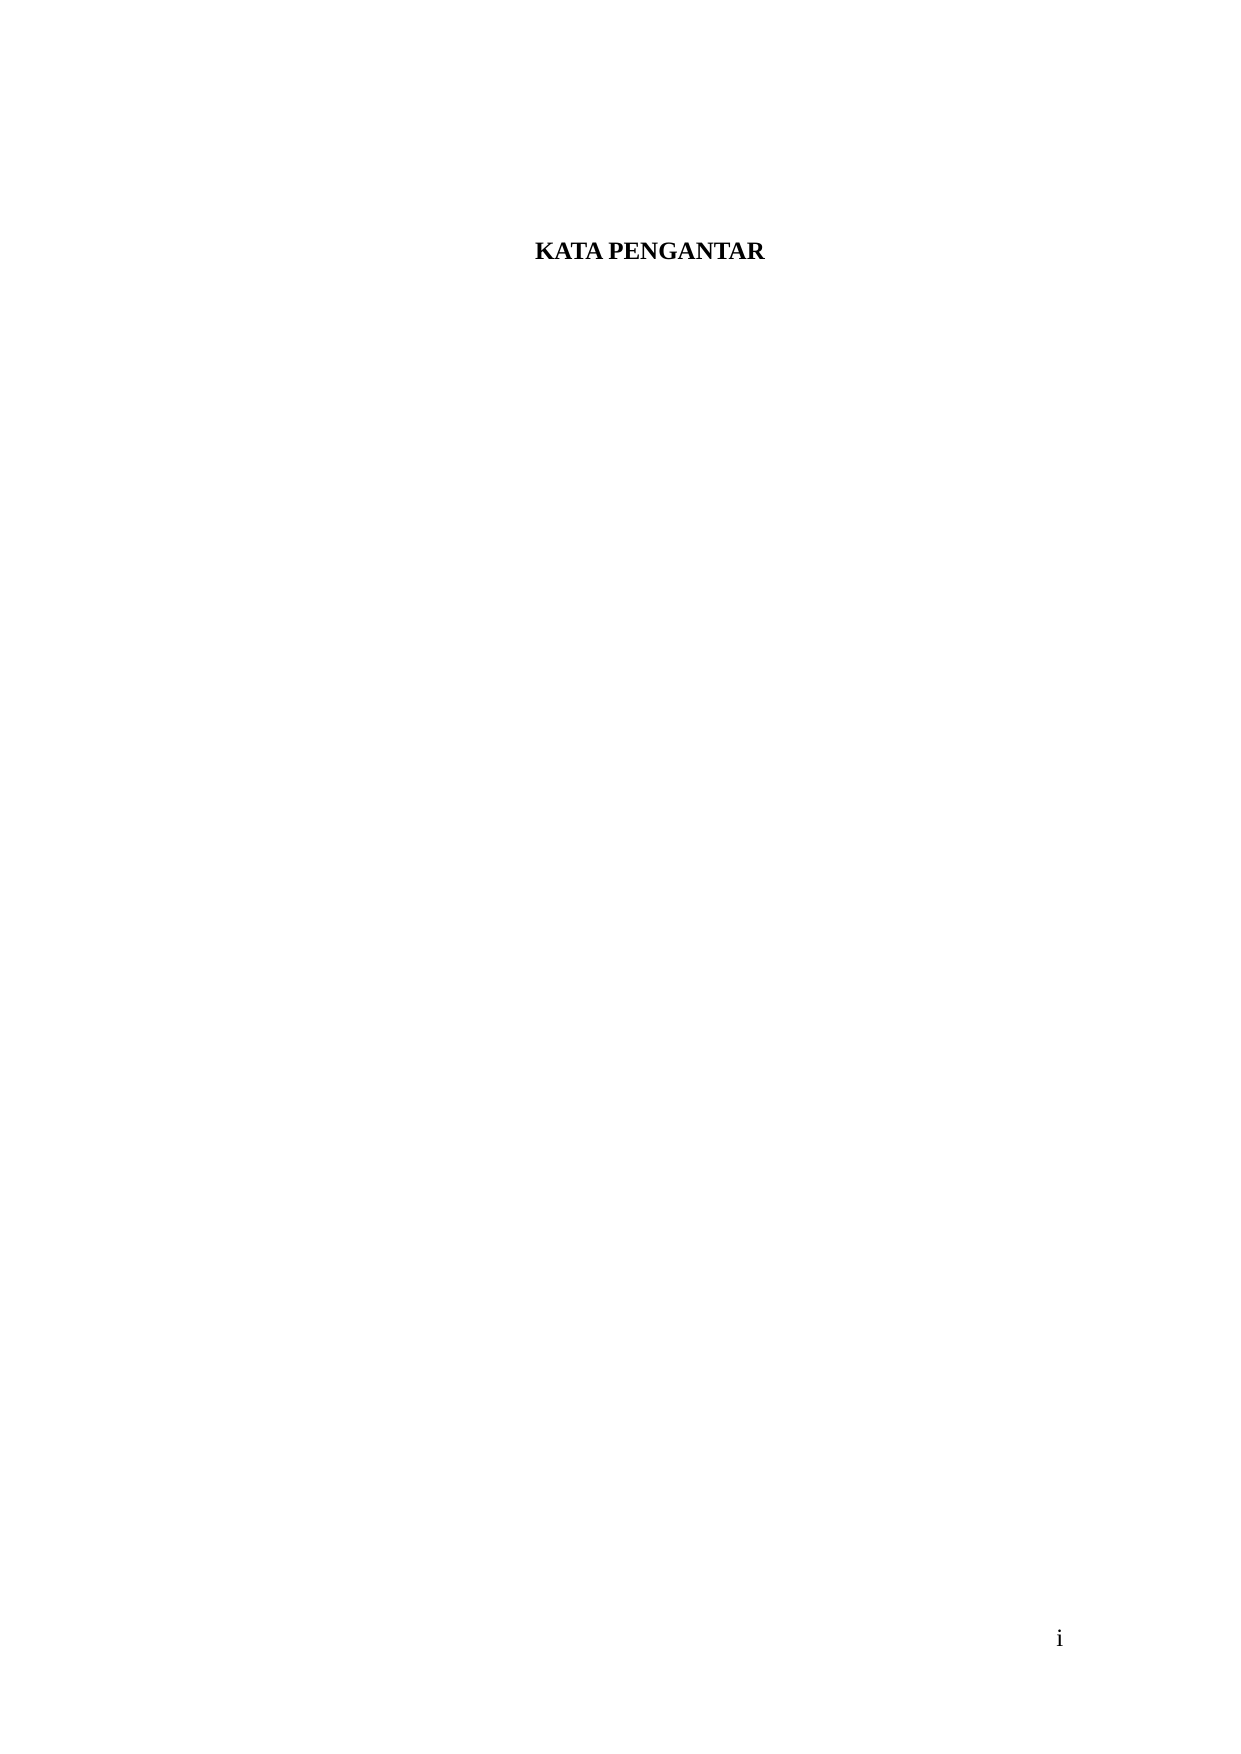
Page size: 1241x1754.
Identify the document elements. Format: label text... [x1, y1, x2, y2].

subtitle KATA PENGANTAR [236, 236, 1063, 265]
